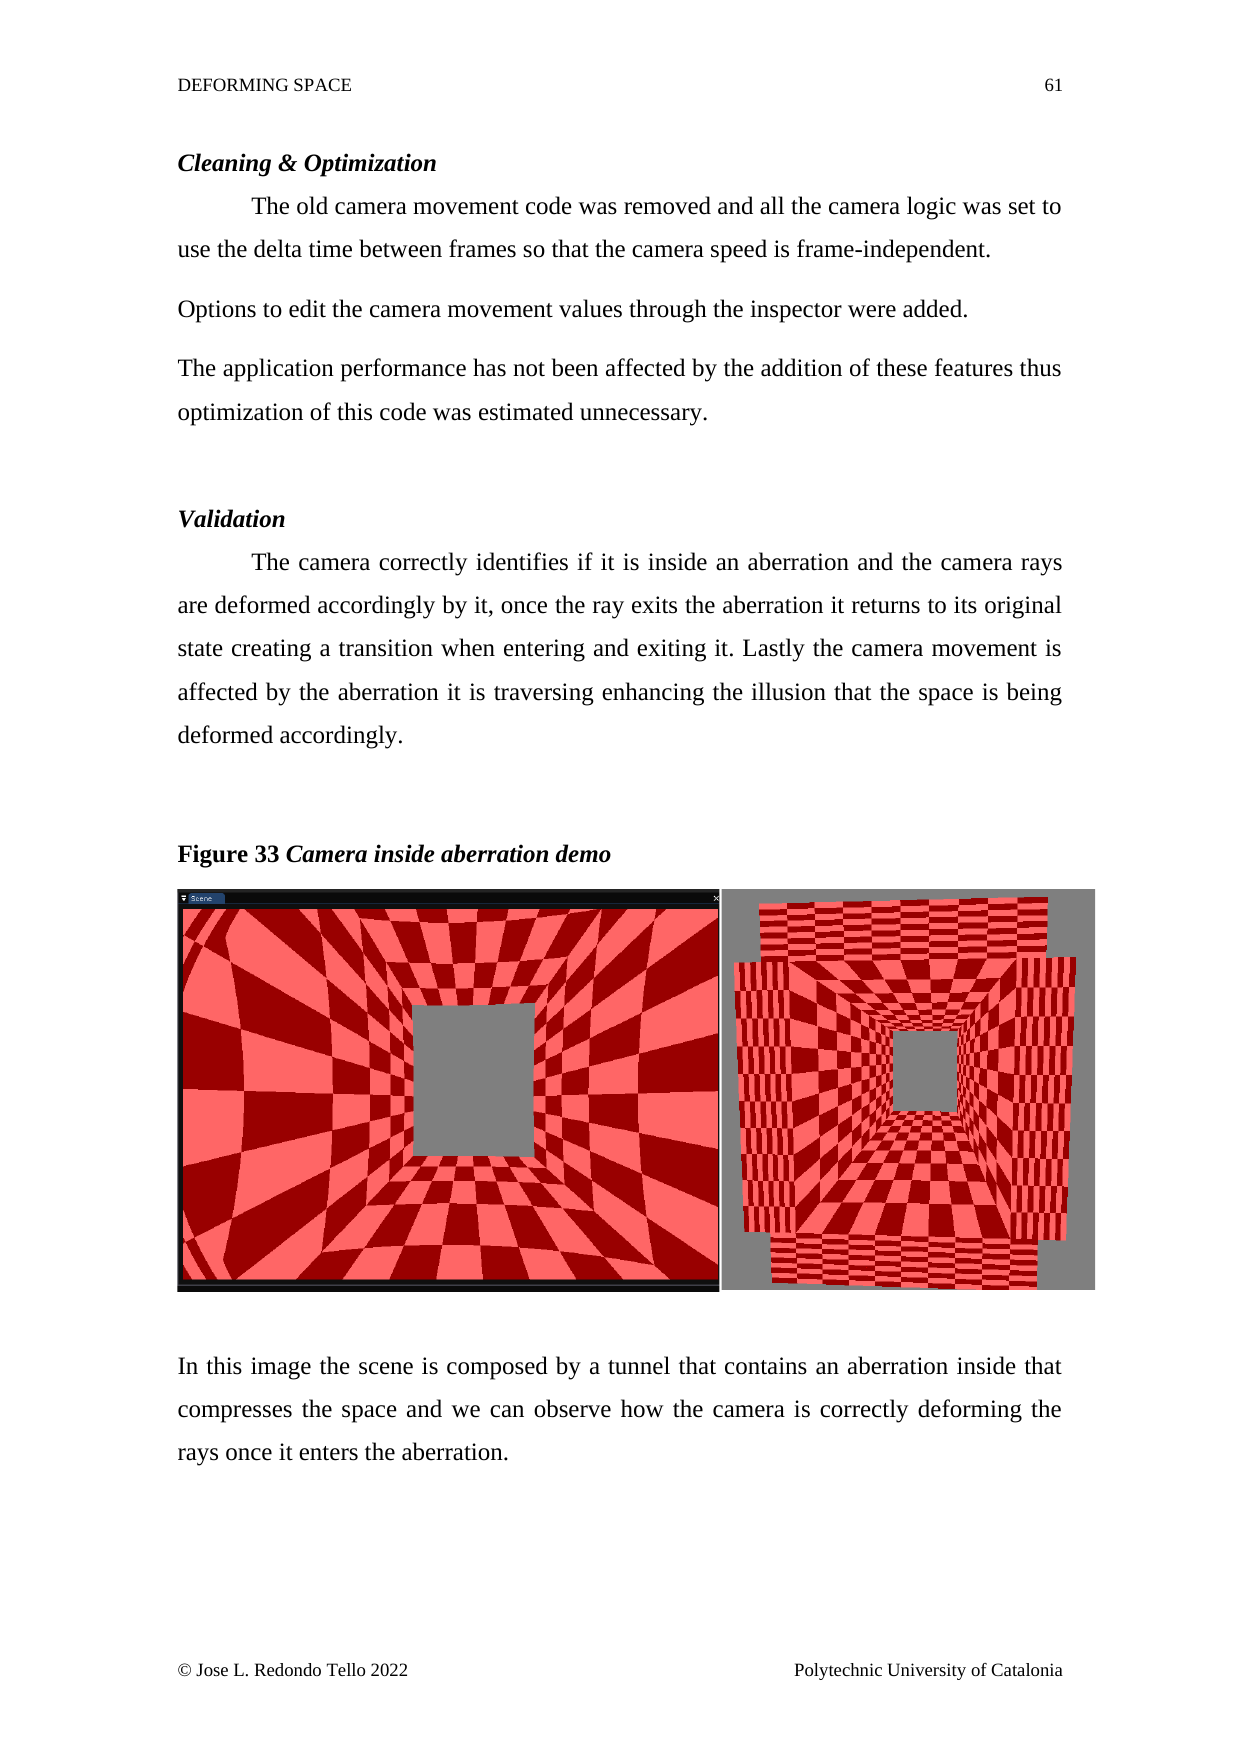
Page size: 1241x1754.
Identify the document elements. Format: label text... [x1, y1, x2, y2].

text The old camera movement code was removed and all the camera logic was set to use the delta time between frames so that the camera speed is frame-independent. [177, 191, 1063, 263]
text Figure 33 Camera inside aberration demo [177, 839, 1063, 868]
picture [177, 889, 720, 1292]
subtitle Cleaning & Optimization [177, 148, 1063, 176]
subtitle Validation [177, 504, 1063, 533]
picture [721, 889, 1096, 1290]
text The application performance has not been affected by the addition of these features thus optimization of this code was estimated unnecessary. [177, 353, 1063, 425]
text The camera correctly identifies if it is inside an aberration and the camera rays are deformed accordingly by it, once the ray exits the aberration it returns to its original state creating a transition when entering and exiting it. Lastly the camera movement is affected by the aberration it is traversing enhancing the illusion that the space is being deformed accordingly. [177, 547, 1063, 748]
text Options to edit the camera movement values through the inspector were added. [177, 294, 1063, 322]
text In this image the scene is composed by a tunnel that contains an aberration inside that compresses the space and we can observe how the camera is correctly deforming the rays once it enters the aberration. [177, 1351, 1063, 1466]
